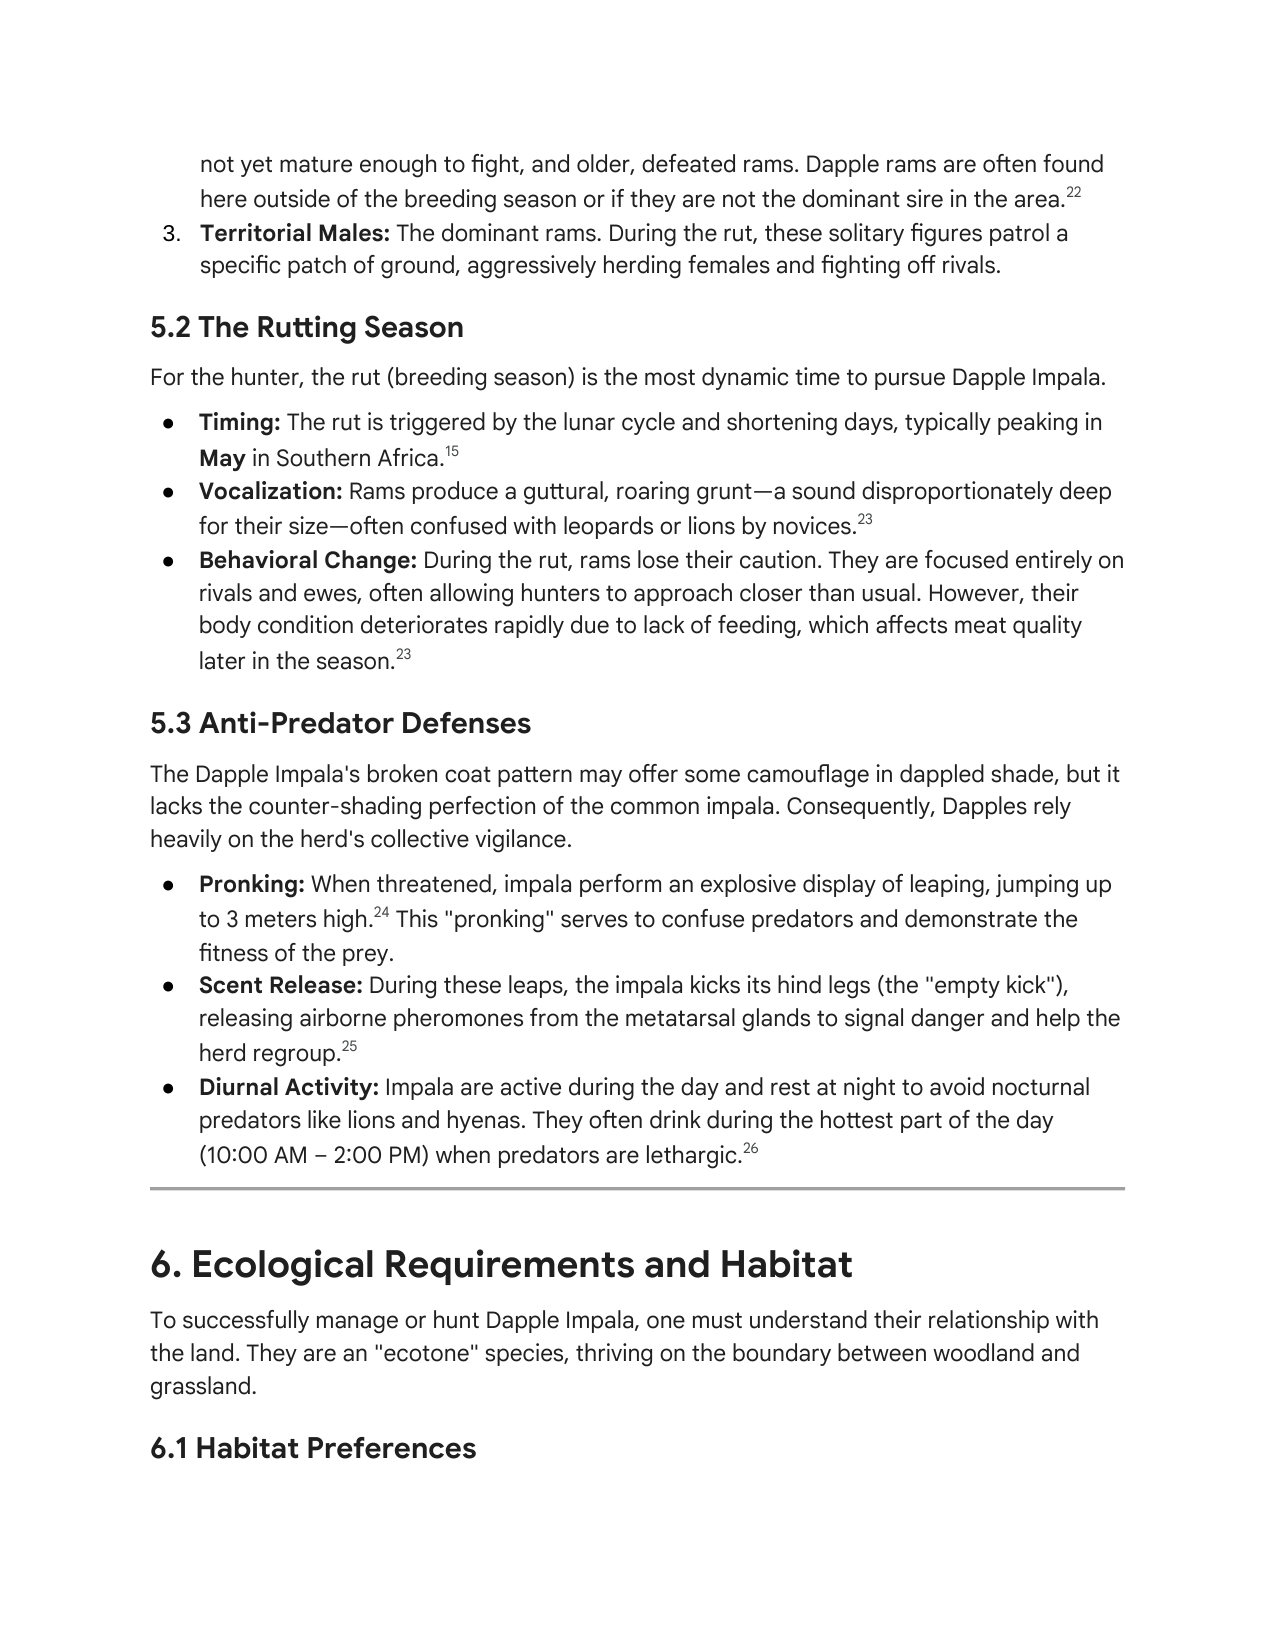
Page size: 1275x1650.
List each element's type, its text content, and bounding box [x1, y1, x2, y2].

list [162, 150, 1125, 214]
list Territorial Males: The dominant rams. During the rut, these solitary figures patrol a specific patch of ground, aggressively herding females and fighting off rivals. [162, 219, 1125, 280]
subtitle 6.1 Habitat Preferences [150, 1430, 1125, 1466]
text For the hunter, the rut (breeding season) is the most dynamic time to pursue Dapple Impala. [150, 363, 1125, 392]
list Pronking: When threatened, impala perform an explosive display of leaping, jumping up to 3 meters high.24 This "pronking" serves to confuse predators and demonstrate the fitness of the prey. [161, 870, 1125, 968]
subtitle 6. Ecological Requirements and Habitat [150, 1191, 1125, 1288]
list Vocalization: Rams produce a guttural, roaring grunt—a sound disproportionately deep for their size—often confused with leopards or lions by novices.23 [161, 477, 1125, 542]
list Diurnal Activity: Impala are active during the day and rest at night to avoid nocturnal predators like lions and hyenas. They often drink during the hottest part of the day (10:00 AM – 2:00 PM) when predators are lethargic.26 [161, 1073, 1125, 1170]
text The Dapple Impala's broken coat pattern may offer some camouflage in dappled shade, but it lacks the counter-shading perfection of the common impala. Consequently, Dapples rely heavily on the herd's collective vigilance. [150, 760, 1125, 854]
list Scent Release: During these leaps, the impala kicks its hind legs (the "empty kick"), releasing airborne pheromones from the metatarsal glands to signal danger and help the herd regroup.25 [161, 972, 1125, 1069]
subtitle 5.3 Anti-Predator Defenses [150, 706, 1125, 742]
list Timing: The rut is triggered by the lunar cycle and shortening days, typically peaking in May in Southern Africa.15 [161, 409, 1125, 473]
list Behavioral Change: During the rut, rams lose their caution. They are focused entirely on rivals and ewes, often allowing hunters to approach closer than usual. However, their body condition deteriorates rapidly due to lack of feeding, which affects meat quality later in the season.23 [161, 546, 1125, 676]
subtitle 5.2 The Rutting Season [150, 309, 1125, 346]
text To successfully manage or hunt Dapple Impala, one must understand their relationship with the land. They are an "ecotone" species, thriving on the boundary between woodland and grassland. [150, 1307, 1125, 1401]
